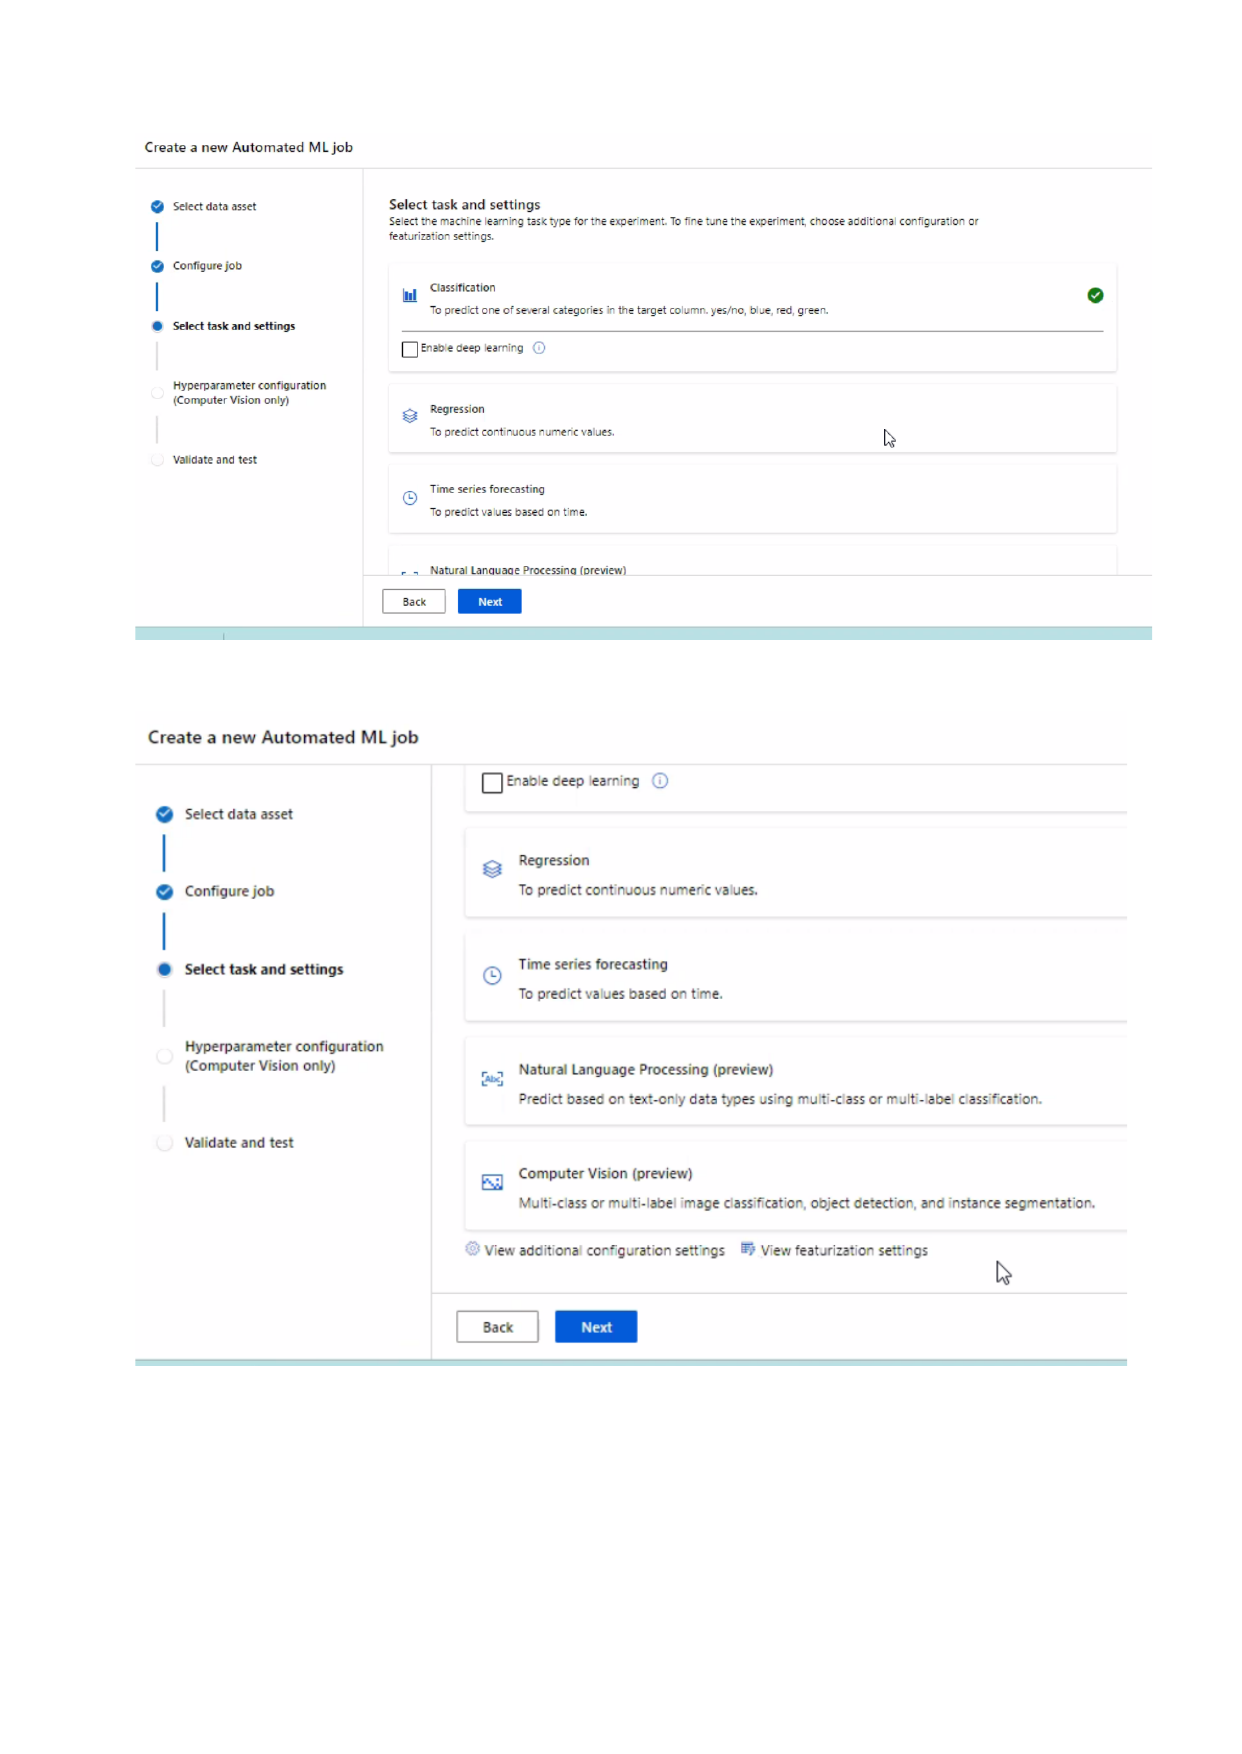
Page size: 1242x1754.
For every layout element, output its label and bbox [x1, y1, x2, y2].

picture [135, 711, 1128, 1366]
picture [135, 133, 1153, 640]
